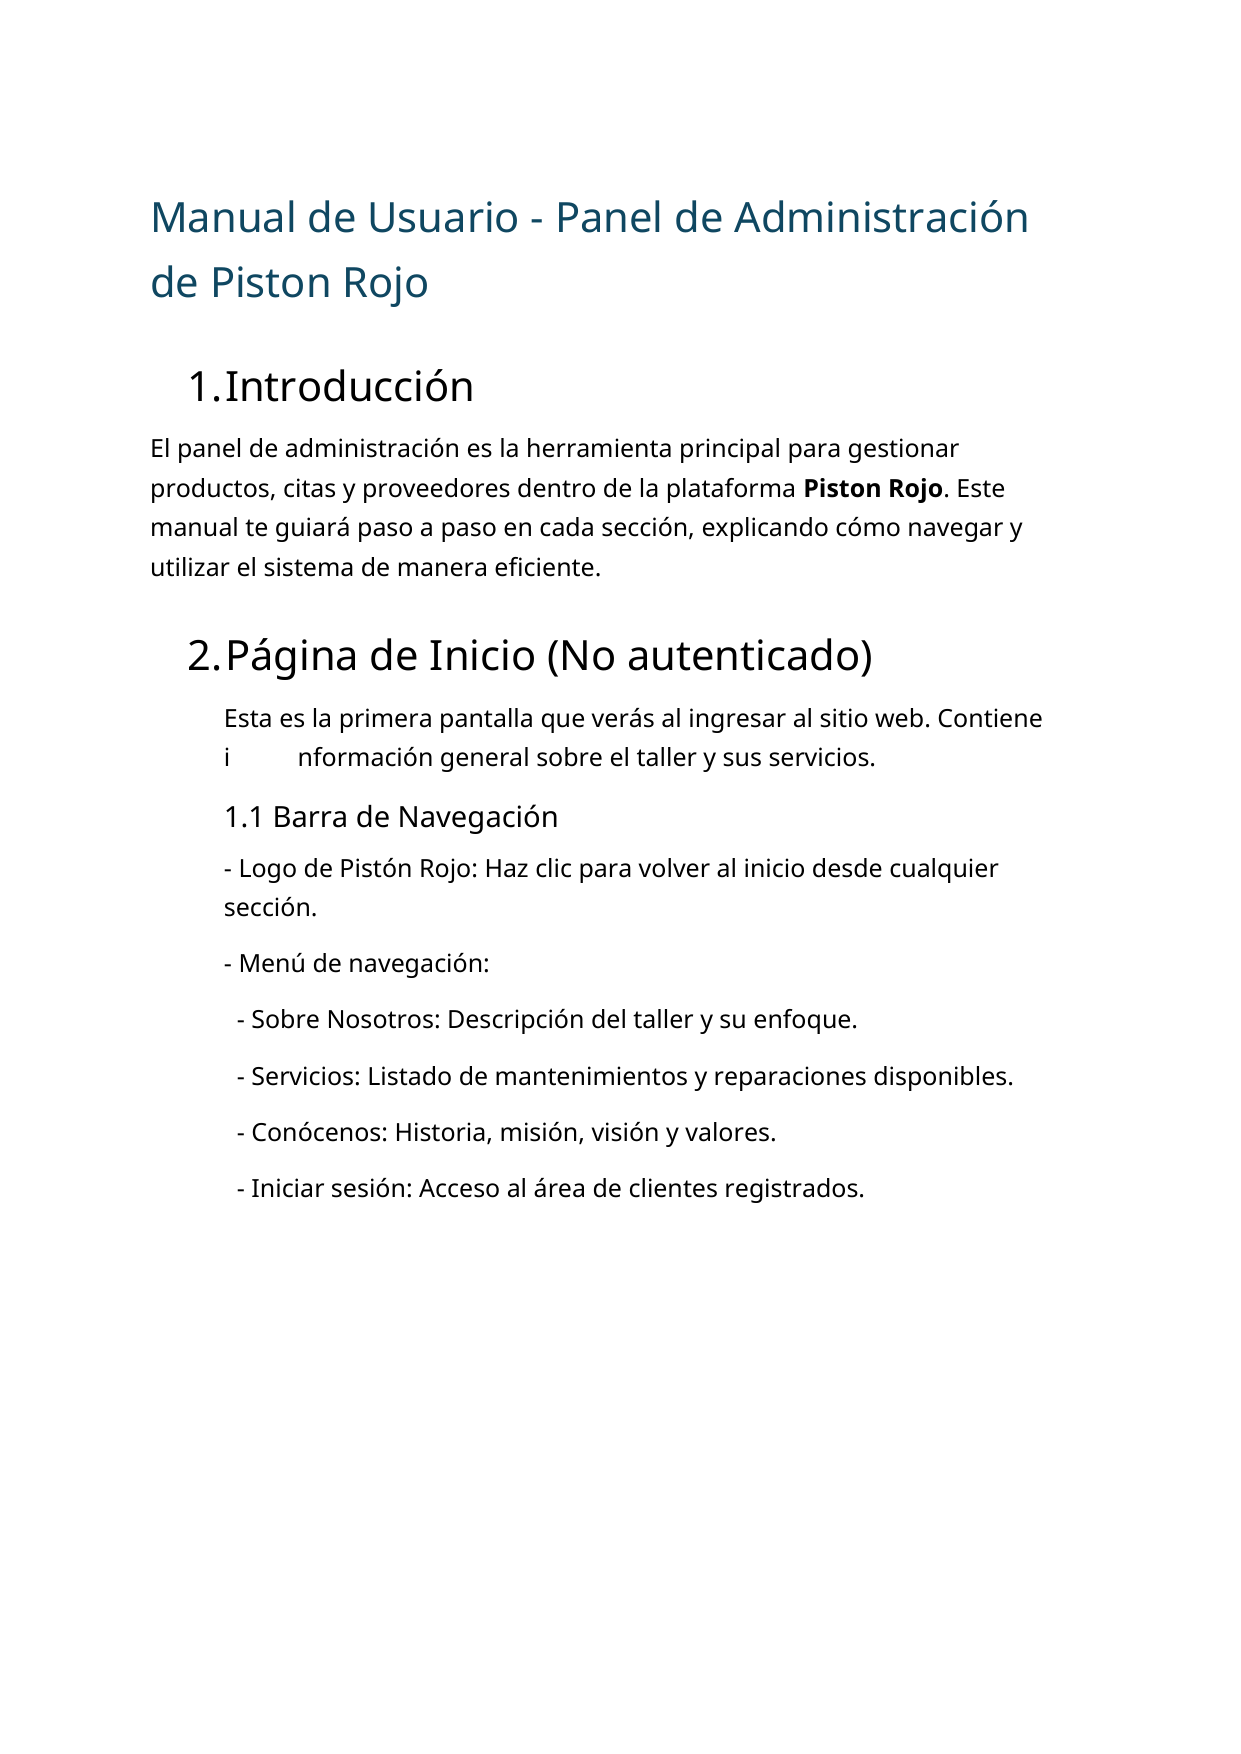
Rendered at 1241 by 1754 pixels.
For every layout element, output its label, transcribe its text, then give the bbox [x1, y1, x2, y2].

text - Servicios: Listado de mantenimientos y reparaciones disponibles. [224, 1058, 1090, 1092]
text El panel de administración es la herramienta principal para gestionar productos, citas y proveedores dentro de la plataforma Piston Rojo. Este manual te guiará paso a paso en cada sección, explicando cómo navegar y utilizar el sistema de manera eficiente. [150, 431, 1090, 583]
text - Logo de Pistón Rojo: Haz clic para volver al inicio desde cualquier sección. [224, 850, 1090, 924]
text - Conócenos: Historia, misión, visión y valores. [224, 1114, 1090, 1148]
subtitle Manual de Usuario - Panel de Administración de Piston Rojo [150, 187, 1090, 310]
text - Sobre Nosotros: Descripción del taller y su enfoque. [224, 1002, 1090, 1036]
subtitle Introducción [187, 357, 1090, 413]
text - Iniciar sesión: Acceso al área de clientes registrados. [224, 1171, 1090, 1204]
text Esta es la primera pantalla que verás al ingresar al sitio web. Contiene i nformación general sobre el taller y sus servicios. [150, 700, 1090, 774]
subtitle 1.1 Barra de Navegación [150, 796, 1090, 836]
subtitle Página de Inicio (No autenticado) [187, 626, 1090, 683]
text - Menú de navegación: [224, 946, 1090, 980]
